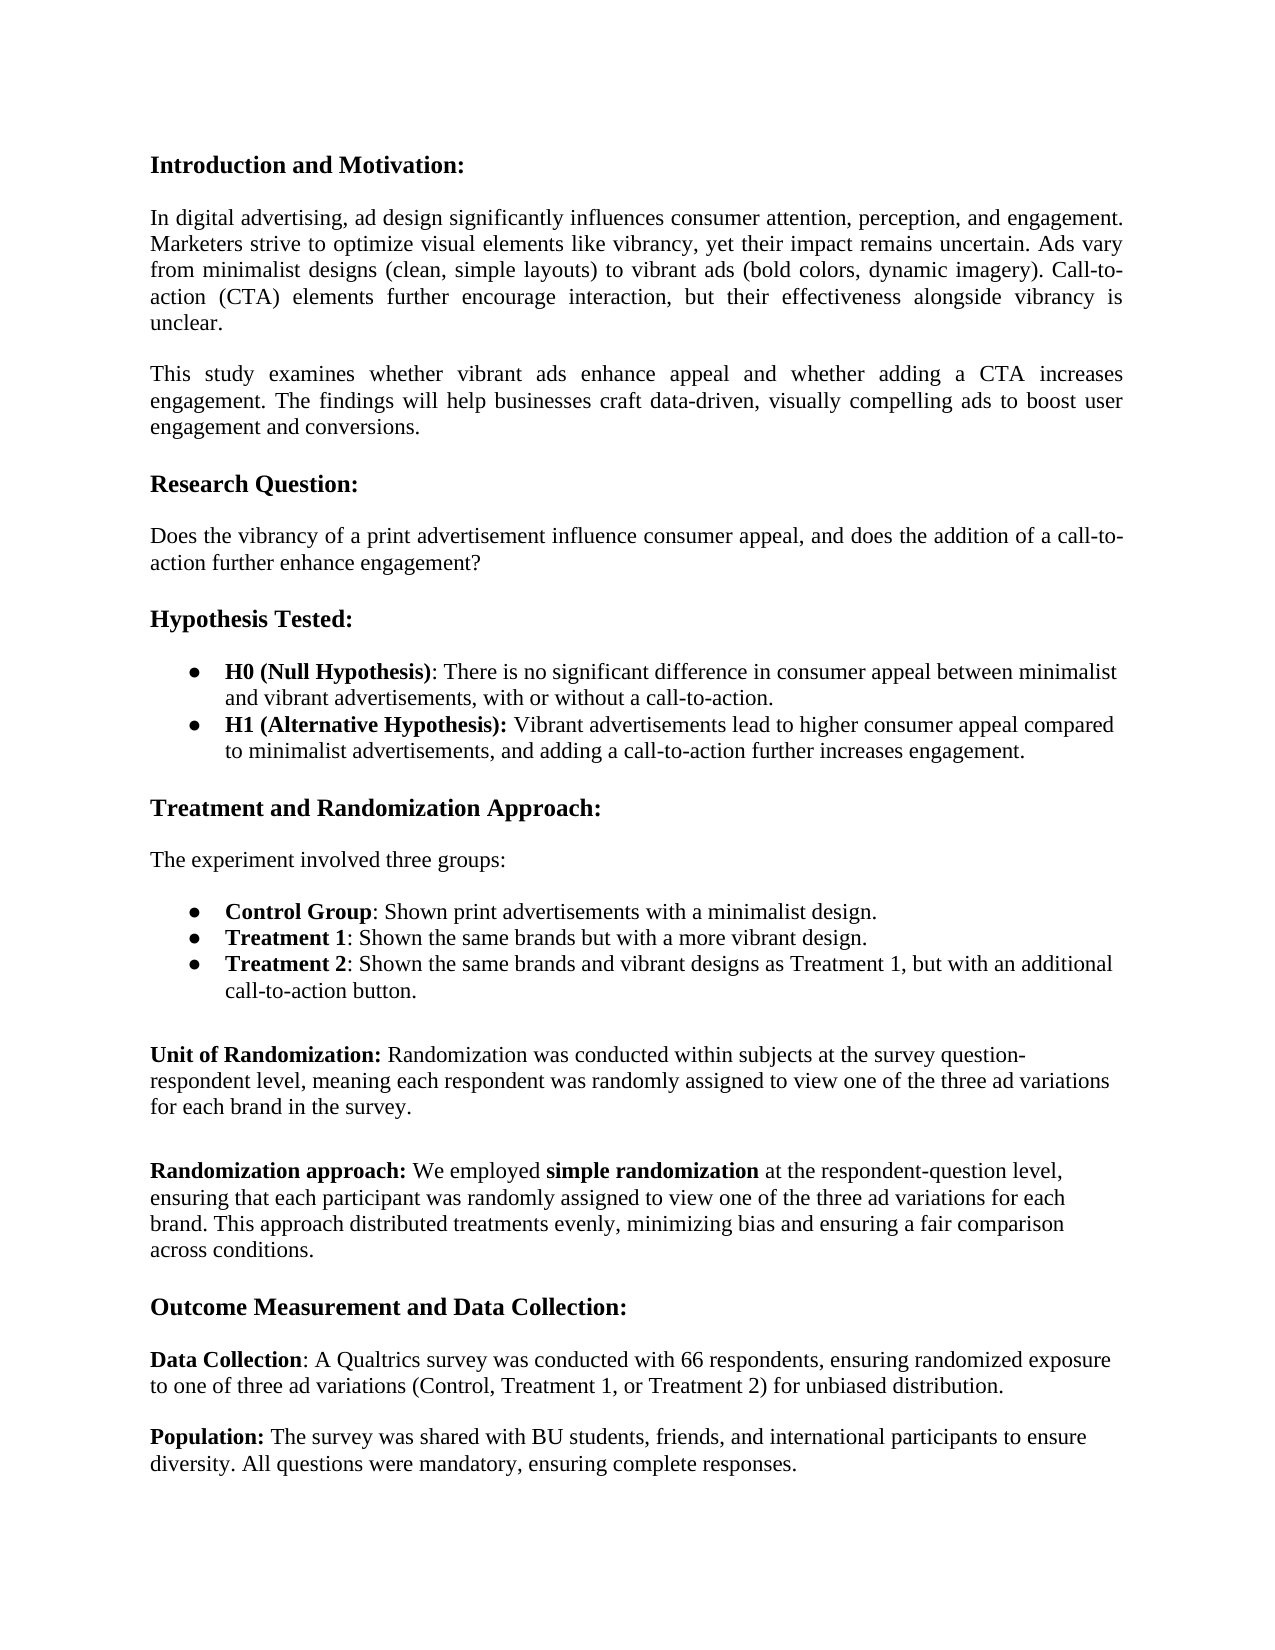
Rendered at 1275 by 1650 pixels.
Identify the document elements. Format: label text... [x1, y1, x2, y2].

subtitle Introduction and Motivation: [150, 150, 1125, 179]
list Treatment 2: Shown the same brands and vibrant designs as Treatment 1, but with an additional call-to-action button. [187, 951, 1125, 1003]
subtitle Outcome Measurement and Data Collection: [150, 1292, 1125, 1321]
text Population: The survey was shared with BU students, friends, and international participants to ensure diversity. All questions were mandatory, ensuring complete responses. [150, 1423, 1125, 1476]
text Randomization approach: We employed simple randomization at the respondent-question level, ensuring that each participant was randomly assigned to view one of the three ad variations for each brand. This approach distributed treatments evenly, minimizing bias and ensuring a fair comparison across conditions. [150, 1157, 1125, 1263]
list H0 (Null Hypothesis): There is no significant difference in consumer appeal between minimalist and vibrant advertisements, with or without a call-to-action. [187, 658, 1125, 711]
text Does the vibrancy of a print advertisement influence consumer appeal, and does the addition of a call-to-action further enhance engagement? [150, 522, 1125, 575]
text In digital advertising, ad design significantly influences consumer attention, perception, and engagement. Marketers strive to optimize visual elements like vibrancy, yet their impact remains uncertain. Ads vary from minimalist designs (clean, simple layouts) to vibrant ads (bold colors, dynamic imagery). Call-to-action (CTA) elements further encourage interaction, but their effectiveness alongside vibrancy is unclear. [150, 204, 1125, 336]
subtitle Research Question: [150, 469, 1125, 497]
subtitle Treatment and Randomization Approach: [150, 793, 1125, 821]
text Unit of Randomization: Randomization was conducted within subjects at the survey question-respondent level, meaning each respondent was randomly assigned to view one of the three ad variations for each brand in the survey. [150, 1041, 1125, 1120]
text Data Collection: A Qualtrics survey was conducted with 66 respondents, ensuring randomized exposure to one of three ad variations (Control, Treatment 1, or Treatment 2) for unbiased distribution. [150, 1346, 1125, 1398]
list Treatment 1: Shown the same brands but with a more vibrant design. [187, 924, 1125, 951]
list Control Group: Shown print advertisements with a minimalist design. [187, 898, 1125, 924]
list H1 (Alternative Hypothesis): Vibrant advertisements lead to higher consumer appeal compared to minimalist advertisements, and adding a call-to-action further increases engagement. [187, 711, 1125, 763]
subtitle Hypothesis Tested: [150, 604, 1125, 633]
text This study examines whether vibrant ads enhance appeal and whether adding a CTA increases engagement. The findings will help businesses craft data-driven, visually compelling ads to boost user engagement and conversions. [150, 361, 1125, 439]
text The experiment involved three groups: [150, 846, 1125, 873]
